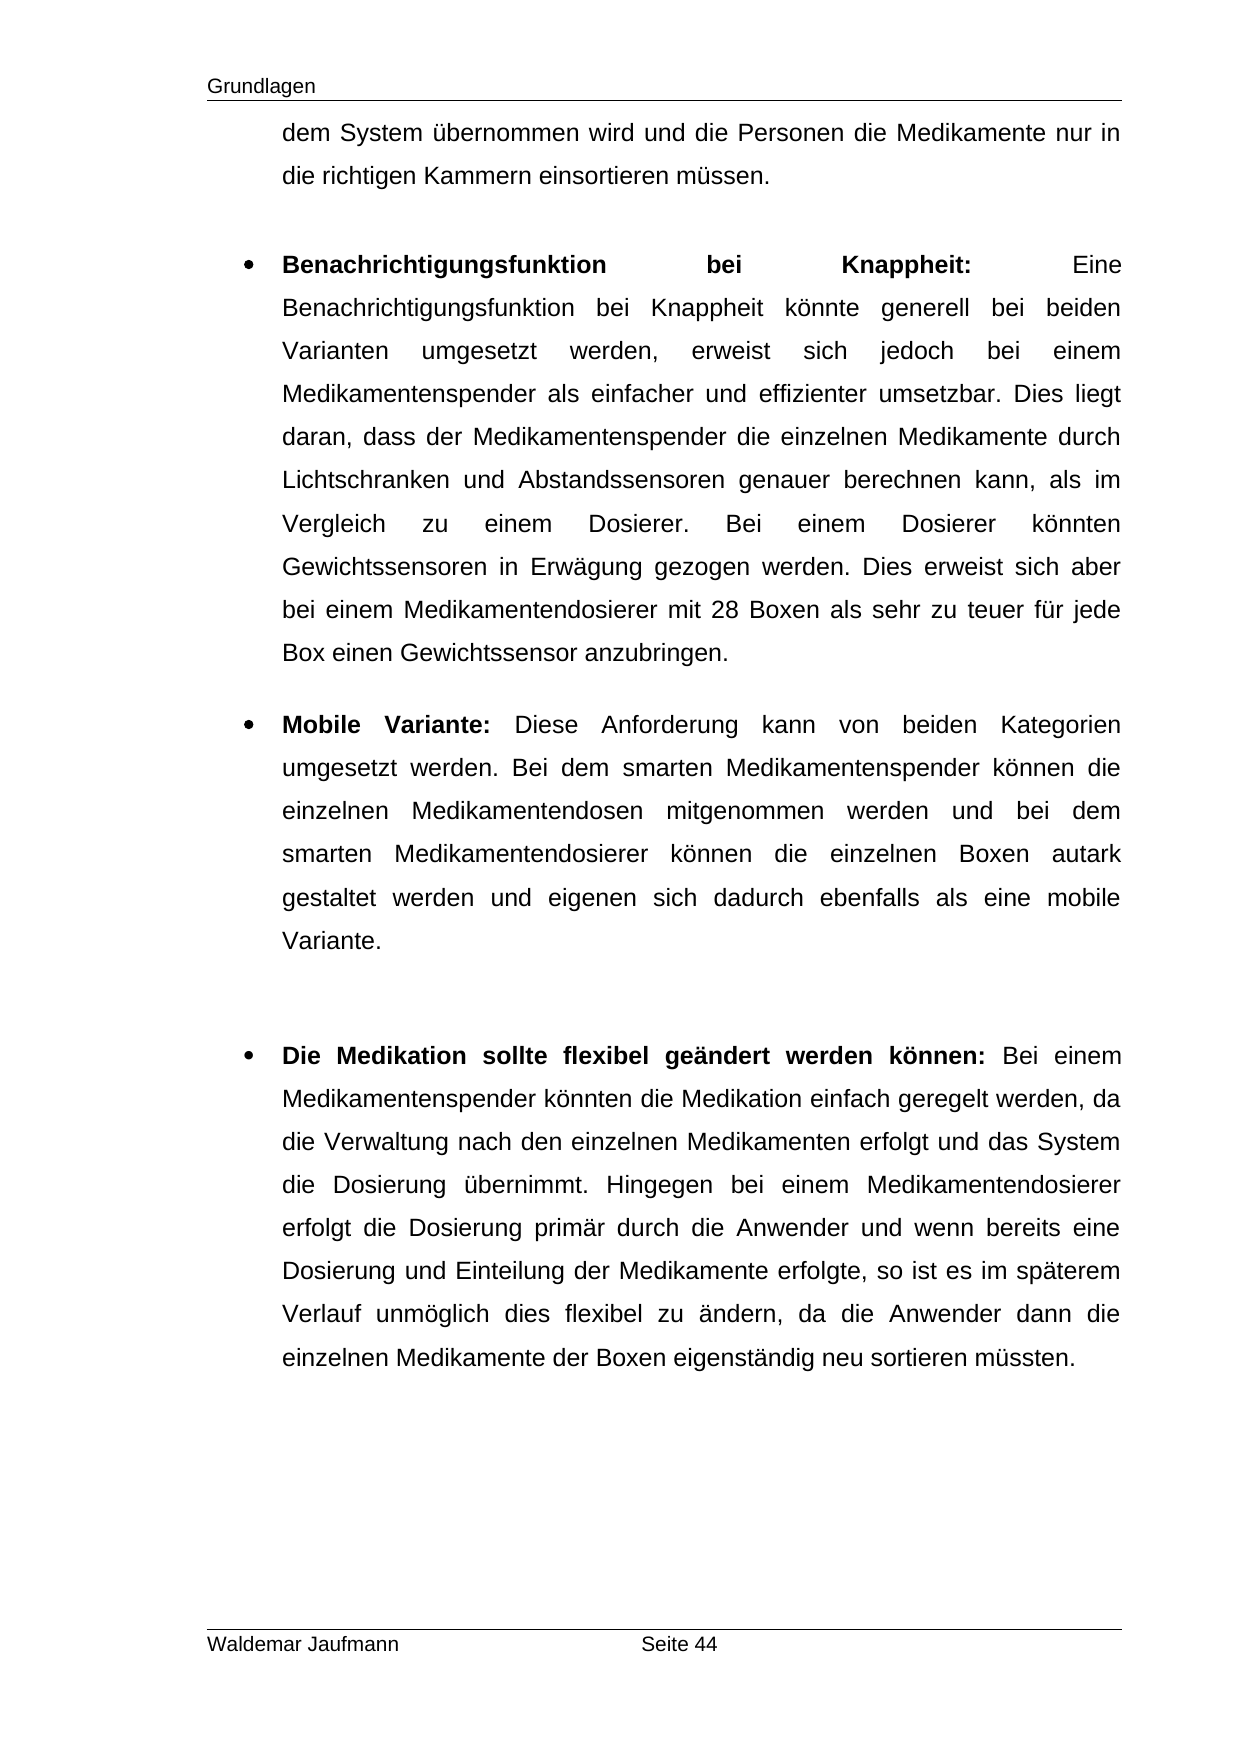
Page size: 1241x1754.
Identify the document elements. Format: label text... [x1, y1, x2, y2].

list Mobile Variante: Diese Anforderung kann von beiden Kategorien umgesetzt werden. Bei dem smarten Medikamentenspender können die einzelnen Medikamentendosen mitgenommen werden und bei dem smarten Medikamentendosierer können die einzelnen Boxen autark gestaltet werden und eigenen sich dadurch ebenfalls als eine mobile Variante. [244, 710, 1122, 954]
list Benachrichtigungsfunktion bei Knappheit: Eine Benachrichtigungsfunktion bei Knappheit könnte generell bei beiden Varianten umgesetzt werden, erweist sich jedoch bei einem Medikamentenspender als einfacher und effizienter umsetzbar. Dies liegt daran, dass der Medikamentenspender die einzelnen Medikamente durch Lichtschranken und Abstandssensoren genauer berechnen kann, als im Vergleich zu einem Dosierer. Bei einem Dosierer könnten Gewichtssensoren in Erwägung gezogen werden. Dies erweist sich aber bei einem Medikamentendosierer mit 28 Boxen als sehr zu teuer für jede Box einen Gewichtssensor anzubringen. [244, 250, 1122, 667]
list Die Medikation sollte flexibel geändert werden können: Bei einem Medikamentenspender könnten die Medikation einfach geregelt werden, da die Verwaltung nach den einzelnen Medikamenten erfolgt und das System die Dosierung übernimmt. Hingegen bei einem Medikamentendosierer erfolgt die Dosierung primär durch die Anwender und wenn bereits eine Dosierung und Einteilung der Medikamente erfolgte, so ist es im späterem Verlauf unmöglich dies flexibel zu ändern, da die Anwender dann die einzelnen Medikamente der Boxen eigenständig neu sortieren müssten. [244, 1041, 1122, 1371]
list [244, 118, 1122, 190]
